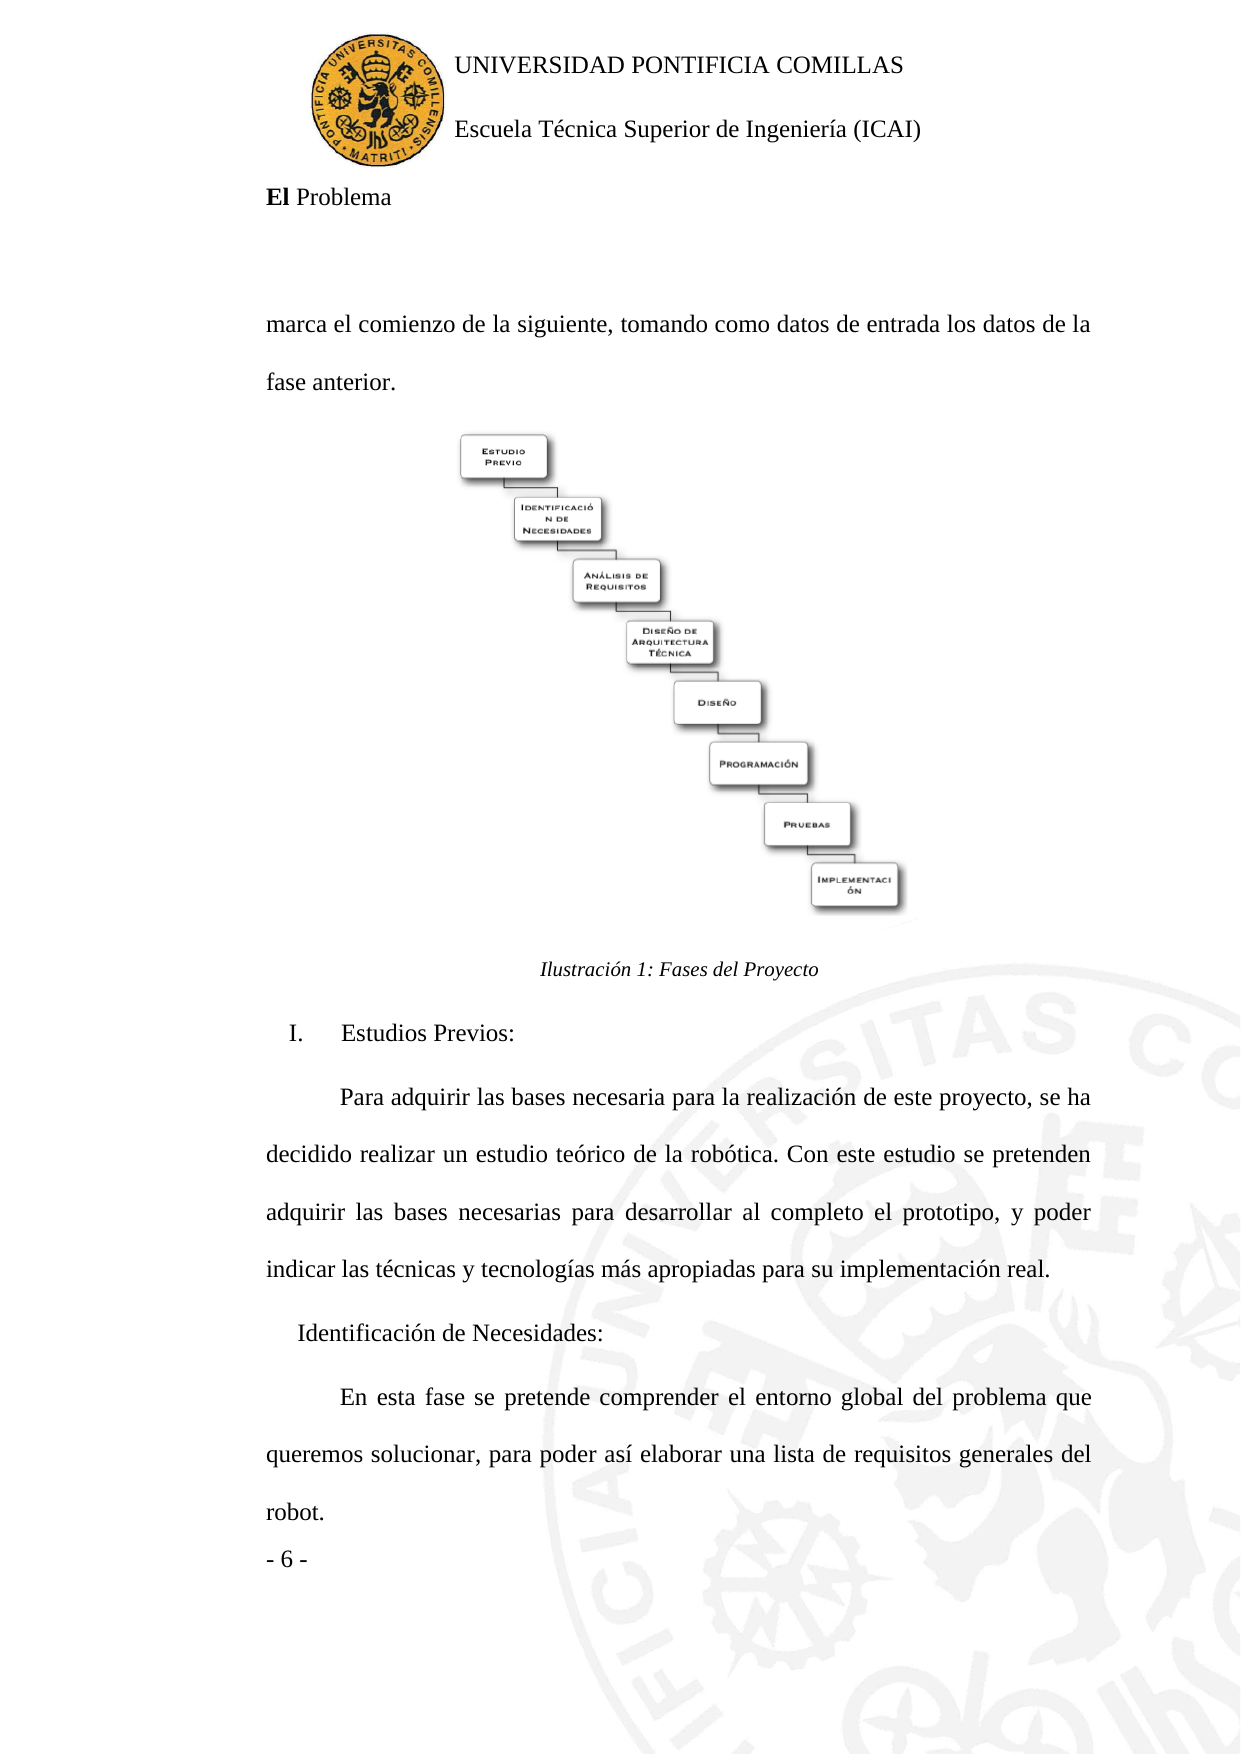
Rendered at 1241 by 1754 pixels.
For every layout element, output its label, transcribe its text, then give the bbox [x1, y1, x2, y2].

picture [383, 430, 1241, 1754]
text Para adquirir las bases necesaria para la realización de este proyecto, se ha decidido realizar un estudio teórico de la robótica. Con este estudio se pretenden adquirir las bases necesarias para desarrollar al completo el prototipo, y poder indicar las técnicas y tecnologías más apropiadas para su implementación real. [266, 1082, 1092, 1283]
list Estudios Previos: [303, 1018, 1092, 1047]
text En esta fase se pretende comprender el entorno global del problema que queremos solucionar, para poder así elaborar una lista de requisitos generales del robot. [266, 1382, 1092, 1525]
text Identificación de Necesidades: [266, 1318, 1092, 1347]
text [266, 309, 1092, 396]
